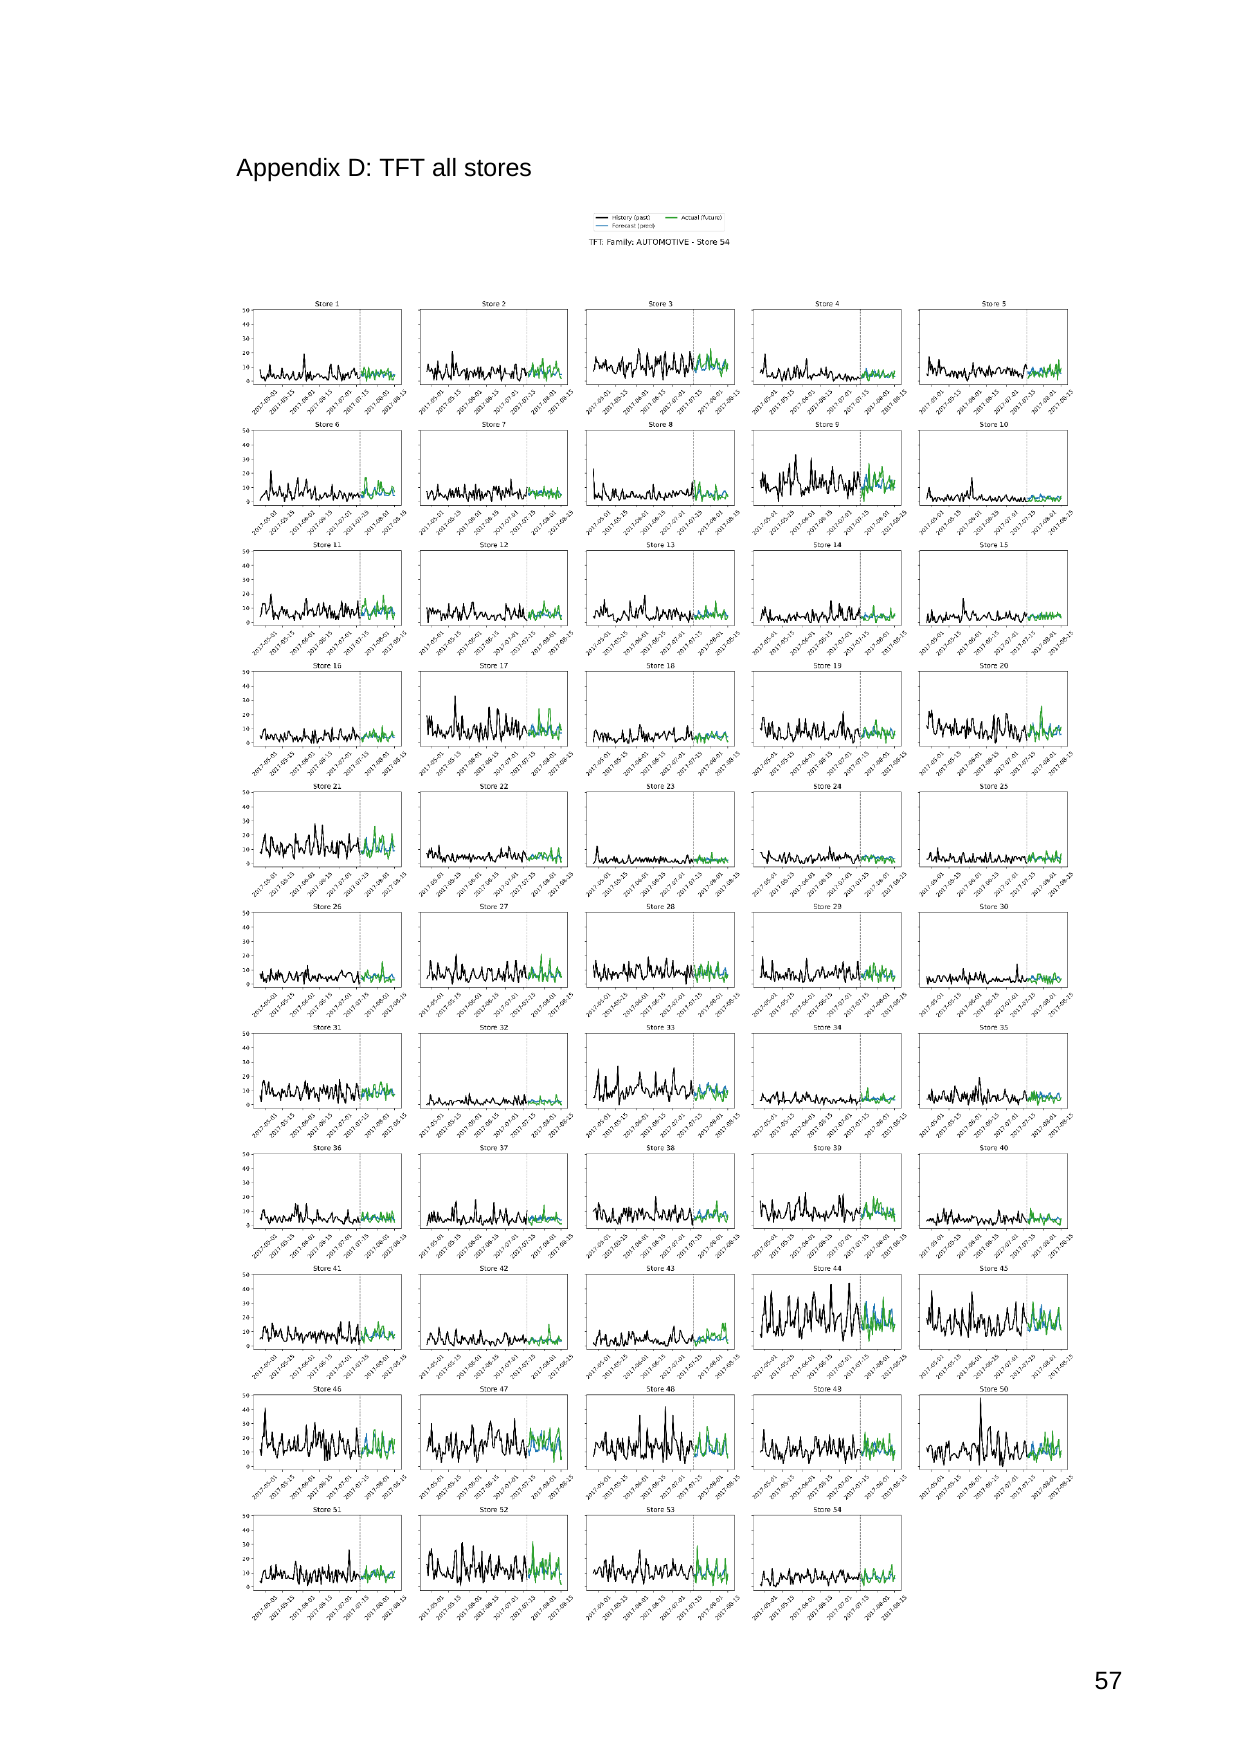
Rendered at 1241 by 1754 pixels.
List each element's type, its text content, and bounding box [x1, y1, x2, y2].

picture [236, 210, 1082, 1627]
